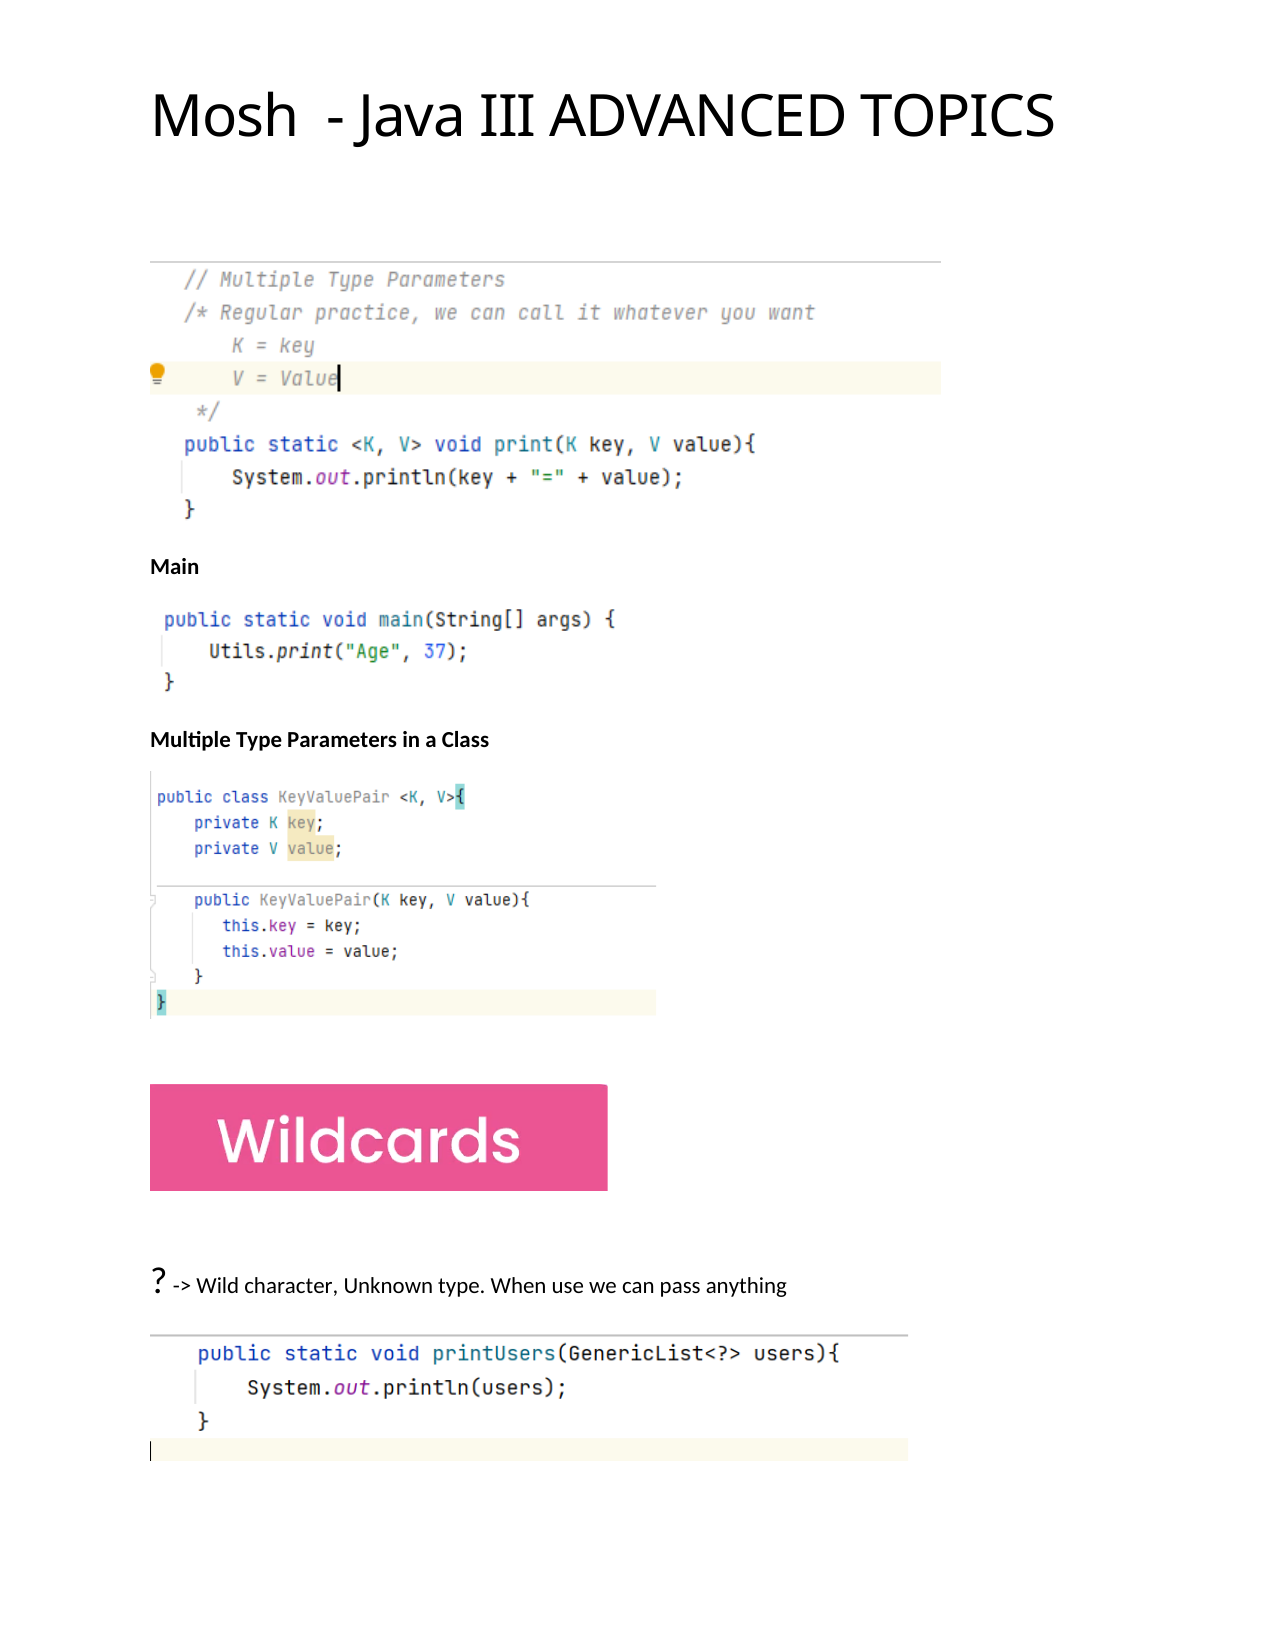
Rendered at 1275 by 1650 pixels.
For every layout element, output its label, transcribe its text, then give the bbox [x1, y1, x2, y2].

text Multiple Type Parameters in a Class [150, 725, 1125, 753]
picture [150, 599, 661, 707]
picture [150, 1322, 909, 1461]
picture [150, 1084, 608, 1191]
picture [150, 771, 657, 1019]
picture [150, 260, 941, 534]
text ? -> Wild character, Unknown type. When use we can pass anything [150, 1257, 1125, 1302]
text Main [150, 552, 1125, 580]
